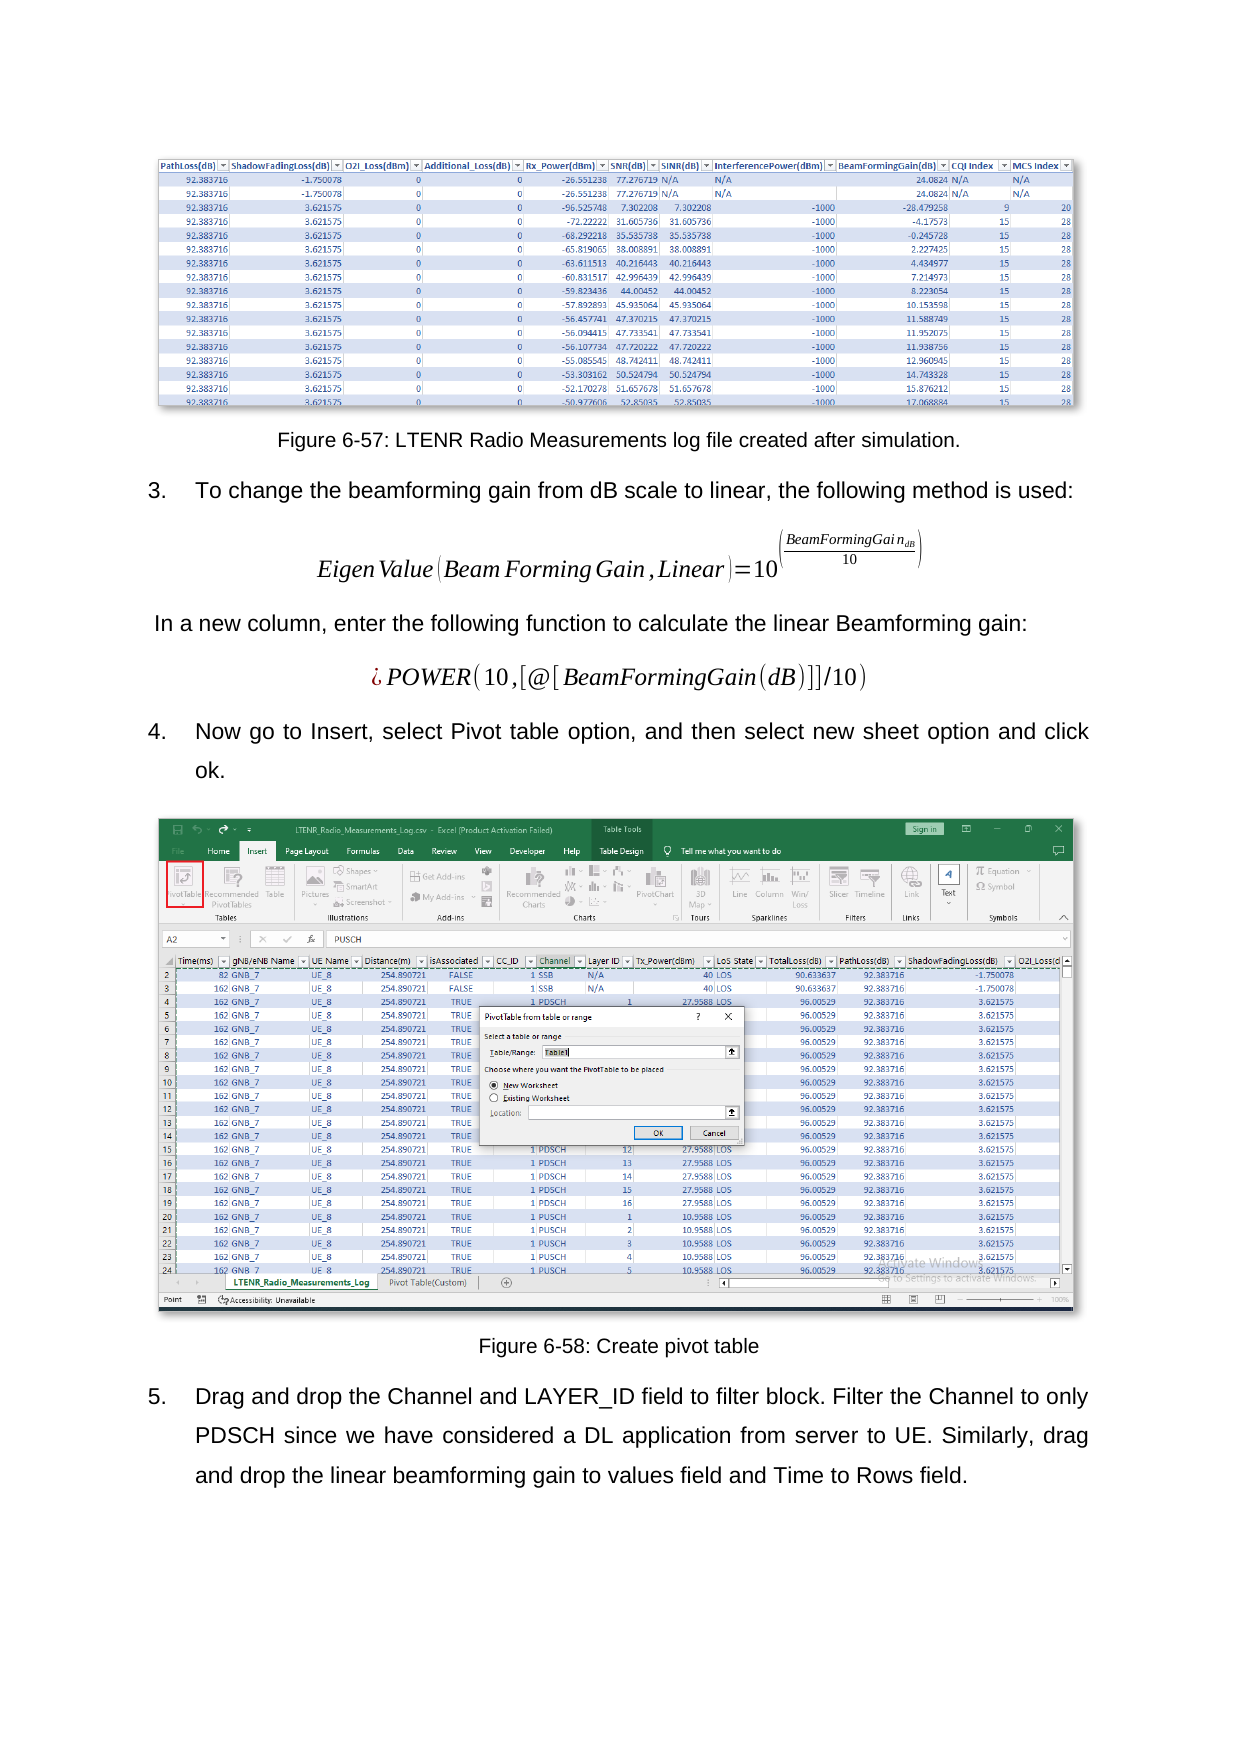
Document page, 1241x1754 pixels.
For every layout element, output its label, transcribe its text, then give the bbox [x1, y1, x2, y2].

picture [159, 160, 1073, 405]
text To change the beamforming gain from dB scale to linear, the following method is used: [148, 477, 1090, 503]
text Now go to Insert, select Pivot table option, and then select new sheet option and click ok. [148, 718, 1090, 783]
picture [159, 819, 1073, 1311]
text In a new column, enter the following function to calculate the linear Beamforming gain: [148, 610, 1090, 636]
text Drag and drop the Channel and LAYER_ID field to filter block. Filter the Channel to only PDSCH since we have considered a DL application from server to UE. Similarly, drag and drop the linear beamforming gain to values field and Time to Rows field. [148, 1383, 1090, 1488]
